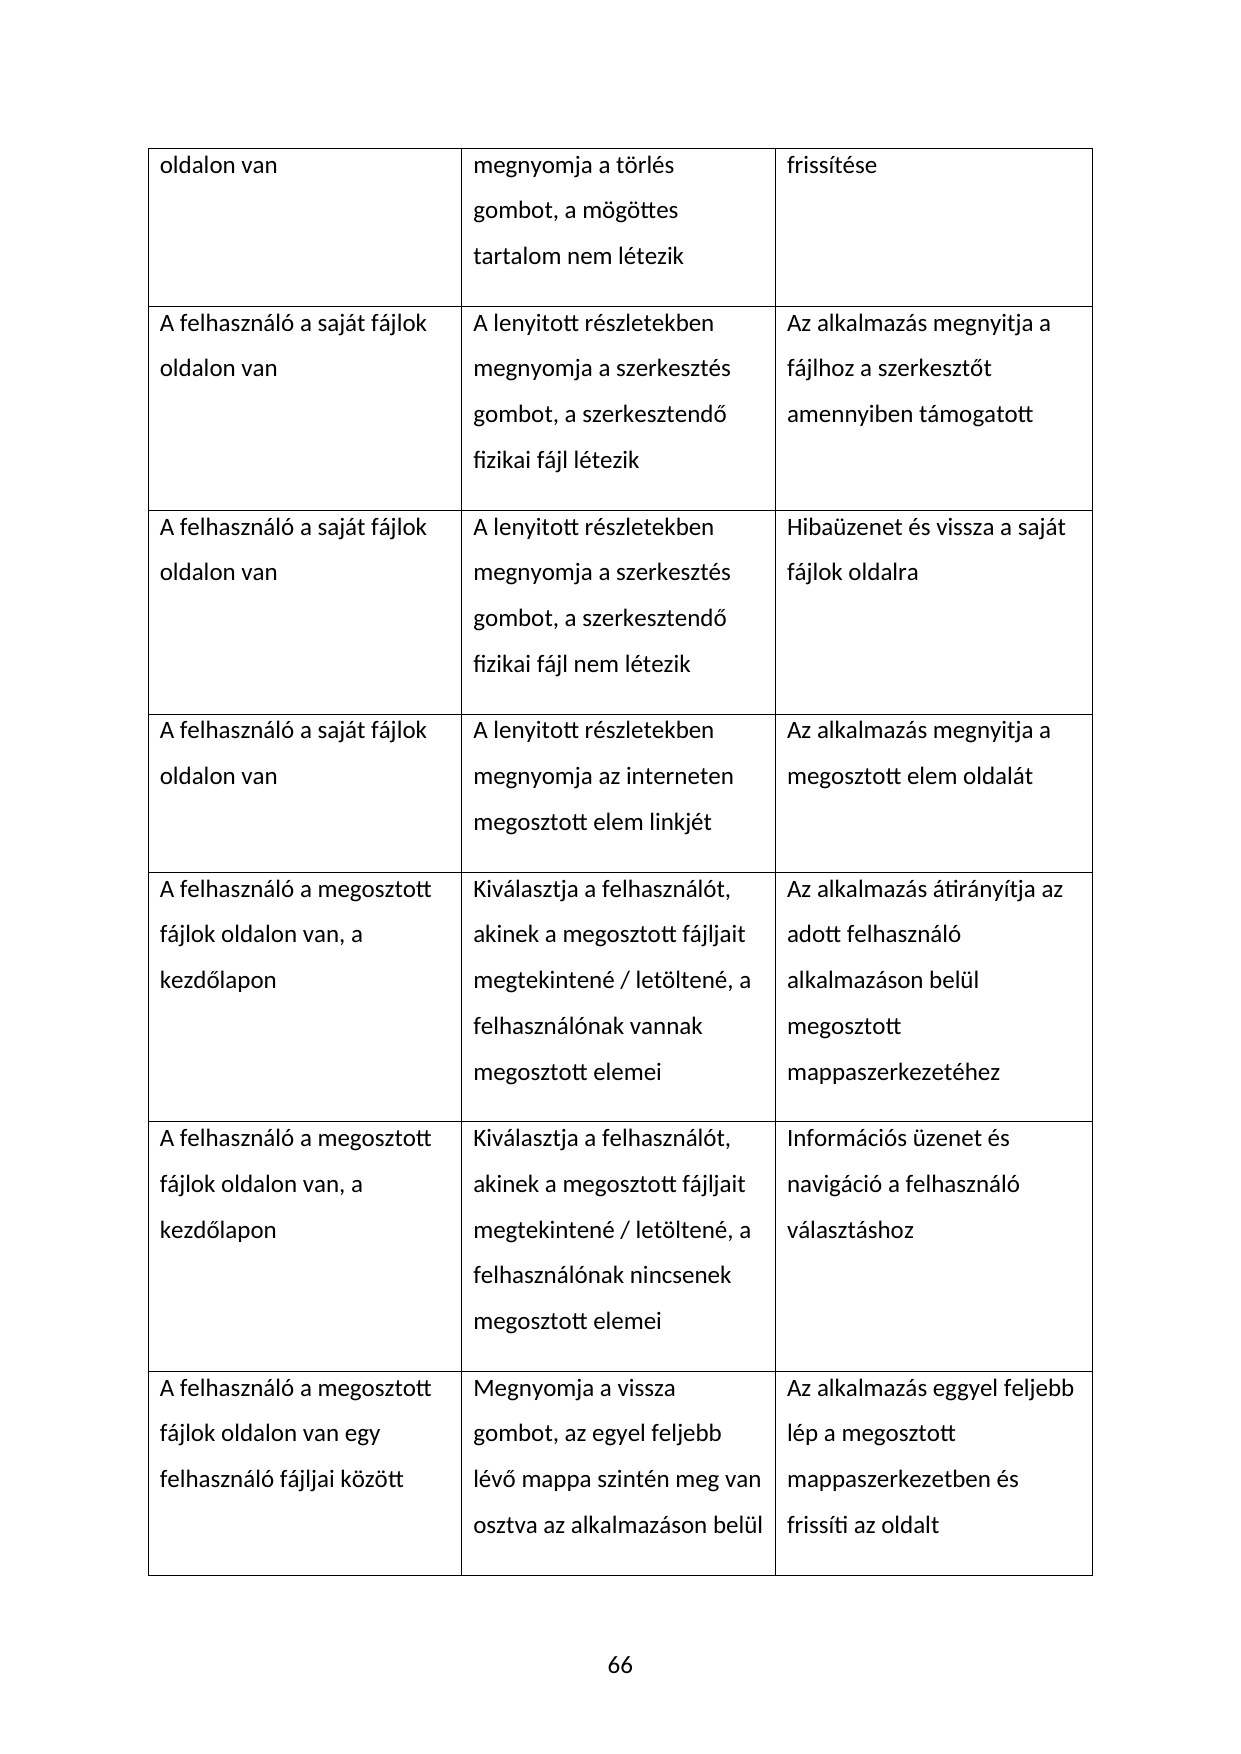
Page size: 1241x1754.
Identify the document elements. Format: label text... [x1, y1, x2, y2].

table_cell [149, 149, 461, 306]
table_cell Megnyomja a vissza gombot, az egyel feljebb lévő mappa szintén meg van osztva az alkalmazáson belül [462, 1372, 775, 1575]
table_cell A felhasználó a megosztott fájlok oldalon van, a kezdőlapon [149, 873, 461, 1121]
table_cell Az alkalmazás megnyitja a megosztott elem oldalát [776, 715, 1092, 872]
table_cell Az alkalmazás eggyel feljebb lép a megosztott mappaszerkezetben és frissíti az oldalt [776, 1372, 1092, 1575]
table_cell A felhasználó a megosztott fájlok oldalon van, a kezdőlapon [149, 1122, 461, 1371]
table_cell A lenyitott részletekben megnyomja a szerkesztés gombot, a szerkesztendő fizikai fájl létezik [462, 307, 775, 510]
table_cell A lenyitott részletekben megnyomja az interneten megosztott elem linkjét [462, 715, 775, 872]
table_cell Az alkalmazás megnyitja a fájlhoz a szerkesztőt amennyiben támogatott [776, 307, 1092, 510]
table_cell A felhasználó a saját fájlok oldalon van [149, 511, 461, 713]
table_cell Hibaüzenet és vissza a saját fájlok oldalra [776, 511, 1092, 713]
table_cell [462, 149, 775, 306]
table_cell A felhasználó a saját fájlok oldalon van [149, 307, 461, 510]
table_cell Információs üzenet és navigáció a felhasználó választáshoz [776, 1122, 1092, 1371]
table_cell Az alkalmazás átirányítja az adott felhasználó alkalmazáson belül megosztott mappaszerkezetéhez [776, 873, 1092, 1121]
table_cell A lenyitott részletekben megnyomja a szerkesztés gombot, a szerkesztendő fizikai fájl nem létezik [462, 511, 775, 713]
table_cell A felhasználó a saját fájlok oldalon van [149, 715, 461, 872]
table_cell Kiválasztja a felhasználót, akinek a megosztott fájljait megtekintené / letöltené, a felhasználónak vannak megosztott elemei [462, 873, 775, 1121]
table_cell Kiválasztja a felhasználót, akinek a megosztott fájljait megtekintené / letöltené, a felhasználónak nincsenek megosztott elemei [462, 1122, 775, 1371]
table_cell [776, 149, 1092, 306]
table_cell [149, 1372, 461, 1575]
